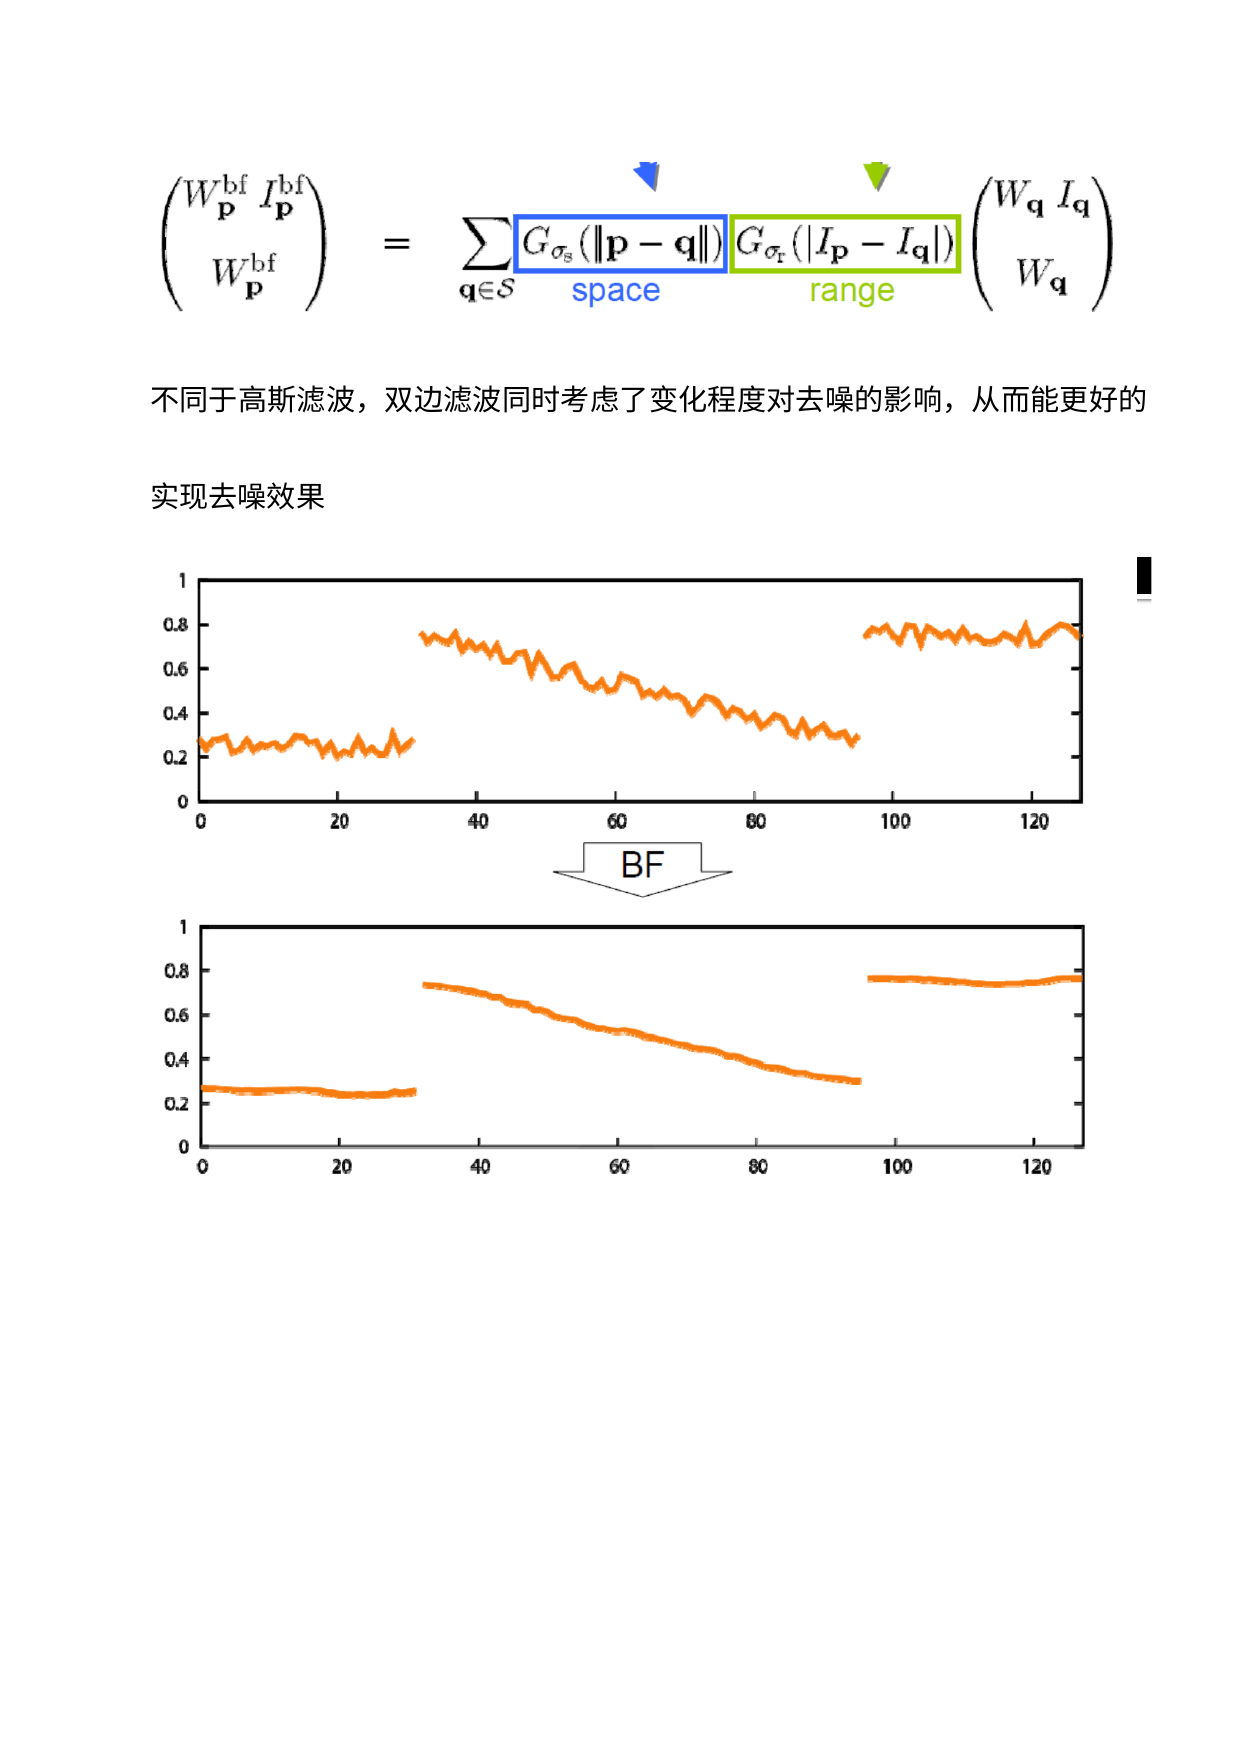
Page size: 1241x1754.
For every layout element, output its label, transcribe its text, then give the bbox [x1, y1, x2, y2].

picture [150, 557, 1152, 1192]
picture [150, 162, 1152, 335]
text 不同于高斯滤波，双边滤波同时考虑了变化程度对去噪的影响，从而能更好的实现去噪效果 [150, 369, 1152, 532]
